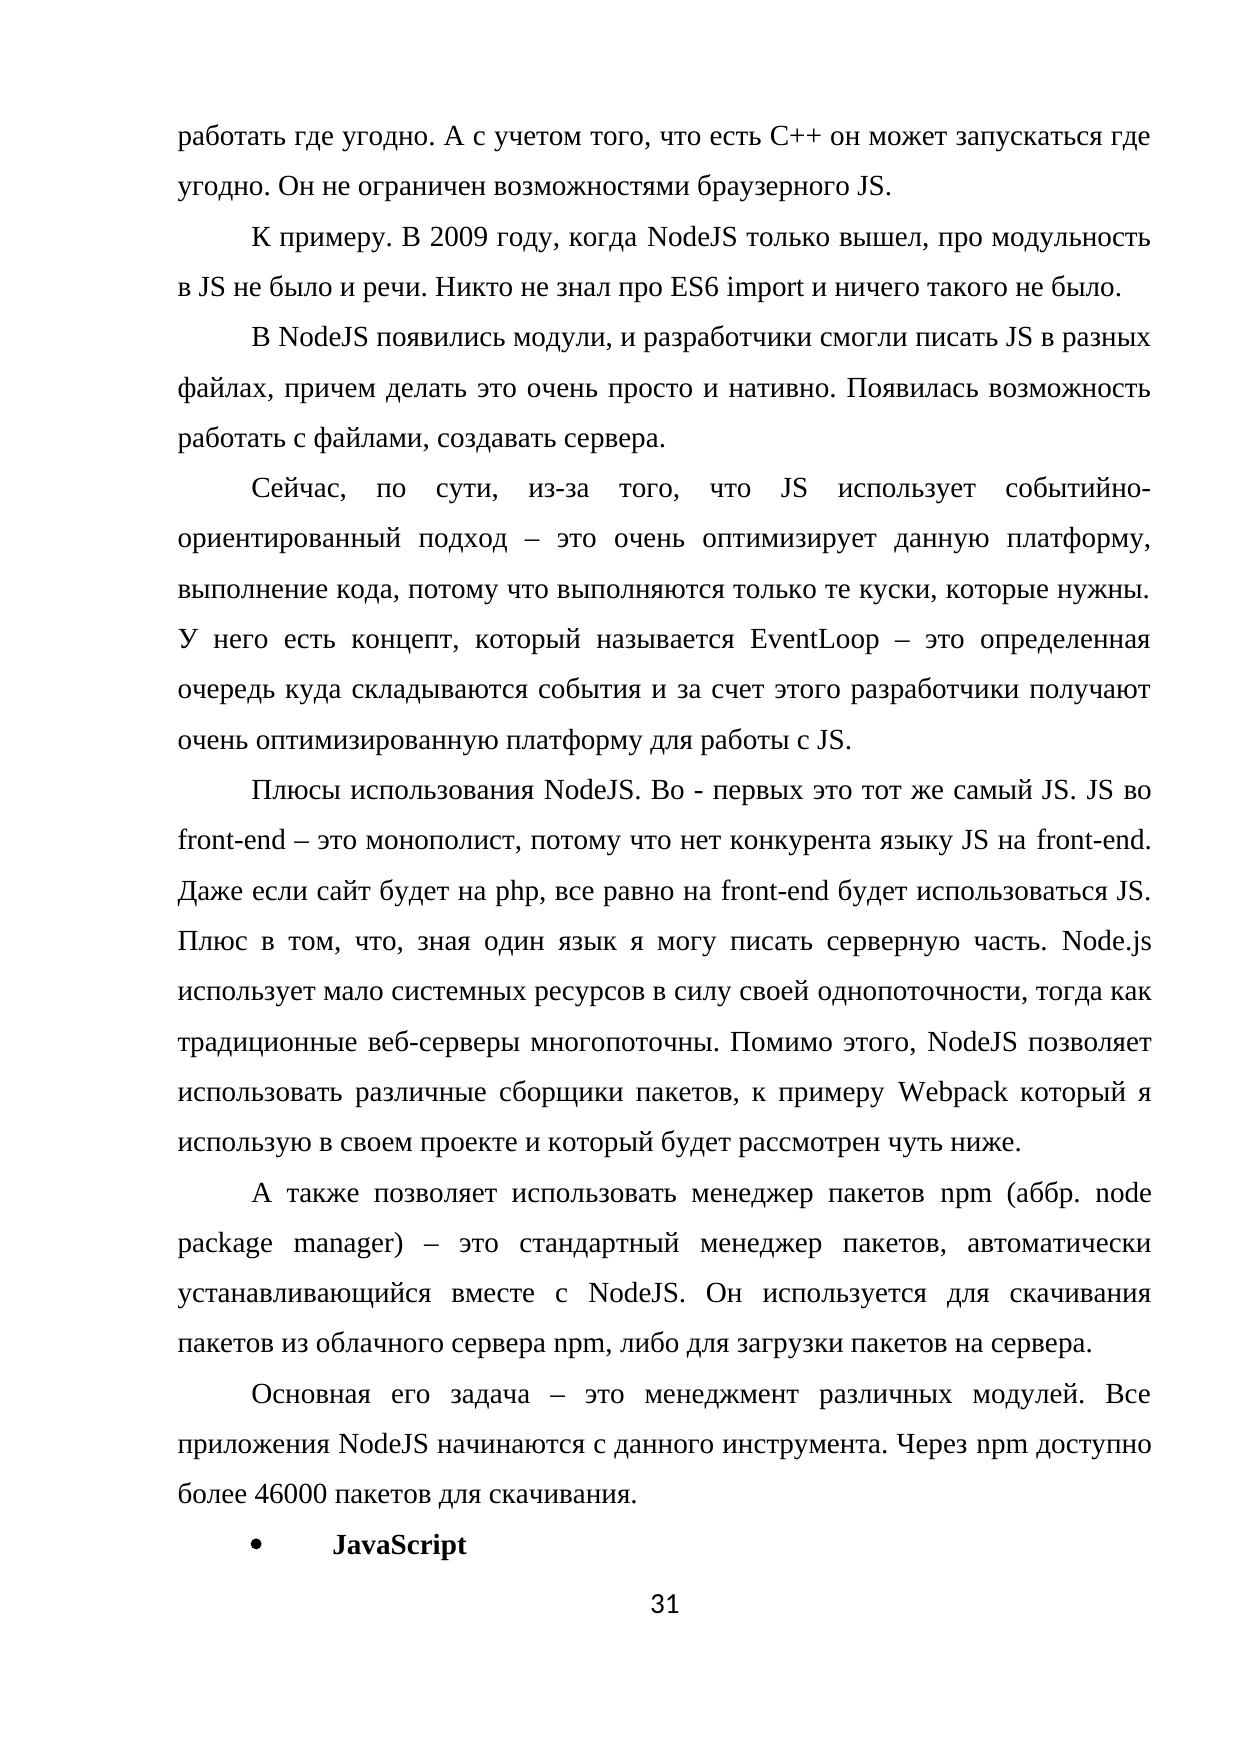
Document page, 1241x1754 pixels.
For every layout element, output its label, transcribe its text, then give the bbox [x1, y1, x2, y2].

list JavaScript [177, 1527, 1152, 1561]
text К примеру. В 2009 году, когда NodeJS только вышел, про модульность в JS не было и речи. Никто не знал про ES6 import и ничего такого не было. [177, 219, 1152, 303]
text Основная его задача – это менеджмент различных модулей. Все приложения NodeJS начинаются с данного инструмента. Через npm доступно более 46000 пакетов для скачивания. [177, 1376, 1152, 1510]
text В NodeJS появились модули, и разработчики смогли писать JS в разных файлах, причем делать это очень просто и нативно. Появилась возможность работать с файлами, создавать сервера. [177, 319, 1152, 453]
text А также позволяет использовать менеджер пакетов npm (аббр. node package manager) – это стандартный менеджер пакетов, автоматически устанавливающийся вместе с NodeJS. Он используется для скачивания пакетов из облачного сервера npm, либо для загрузки пакетов на сервера. [177, 1175, 1152, 1359]
text Сейчас, по сути, из-за того, что JS использует событийно-ориентированный подход – это очень оптимизирует данную платформу, выполнение кода, потому что выполняются только те куски, которые нужны. У него есть концепт, который называется EventLoop – это определенная очередь куда складываются события и за счет этого разработчики получают очень оптимизированную платформу для работы с JS. [177, 470, 1152, 755]
text Плюсы использования NodeJS. Во - первых это тот же самый JS. JS во front-end – это монополист, потому что нет конкурента языку JS на front-end. Даже если сайт будет на php, все равно на front-end будет использоваться JS. Плюс в том, что, зная один язык я могу писать серверную часть. Node.js использует мало системных ресурсов в силу своей однопоточности, тогда как традиционные веб-серверы многопоточны. Помимо этого, NodeJS позволяет использовать различные сборщики пакетов, к примеру Webpack который я использую в своем проекте и который будет рассмотрен чуть ниже. [177, 772, 1152, 1158]
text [177, 118, 1152, 202]
